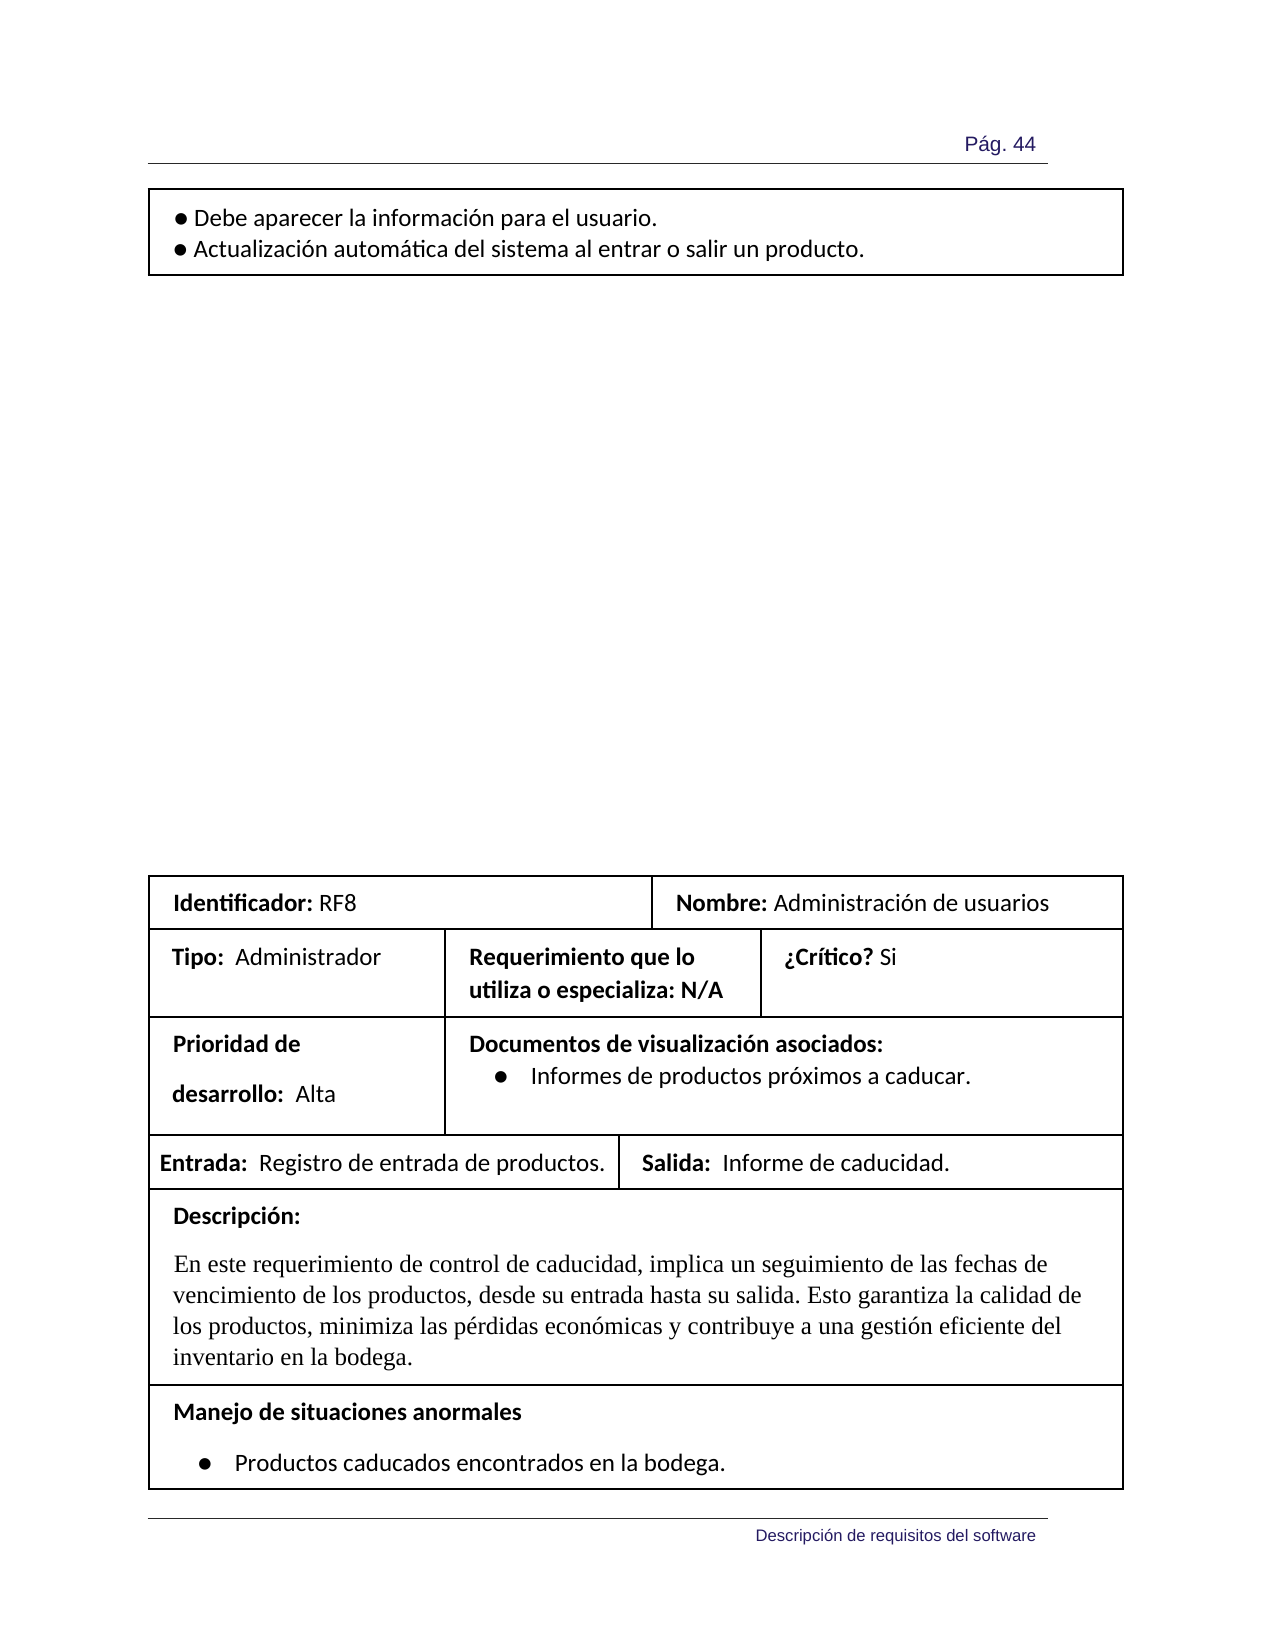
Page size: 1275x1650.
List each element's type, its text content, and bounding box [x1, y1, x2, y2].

table_cell Prioridad de desarrollo: Alta [150, 1018, 444, 1134]
table_cell Descripción: En este requerimiento de control de caducidad, implica un seguimiento de las fechas de vencimiento de los productos, desde su entrada hasta su salida. Esto garantiza la calidad de los productos, minimiza las pérdidas económicas y contribuye a una gestión eficiente del inventario en la bodega. [150, 1190, 1122, 1384]
table_cell ¿Crítico? Si [762, 930, 1122, 1016]
table_cell Documentos de visualización asociados: Informes de productos próximos a caducar. [446, 1018, 1122, 1134]
table_header Identificador: RF8 [150, 877, 651, 928]
table_cell Tipo: Administrador [150, 930, 444, 1016]
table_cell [150, 1386, 1122, 1488]
table_header Nombre: Administración de usuarios [653, 877, 1122, 928]
table_cell Salida: Informe de caducidad. [620, 1136, 1122, 1188]
table_cell Entrada: Registro de entrada de productos. [150, 1136, 618, 1188]
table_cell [150, 190, 1122, 274]
table_cell Requerimiento que lo utiliza o especializa: N/A [446, 930, 760, 1016]
